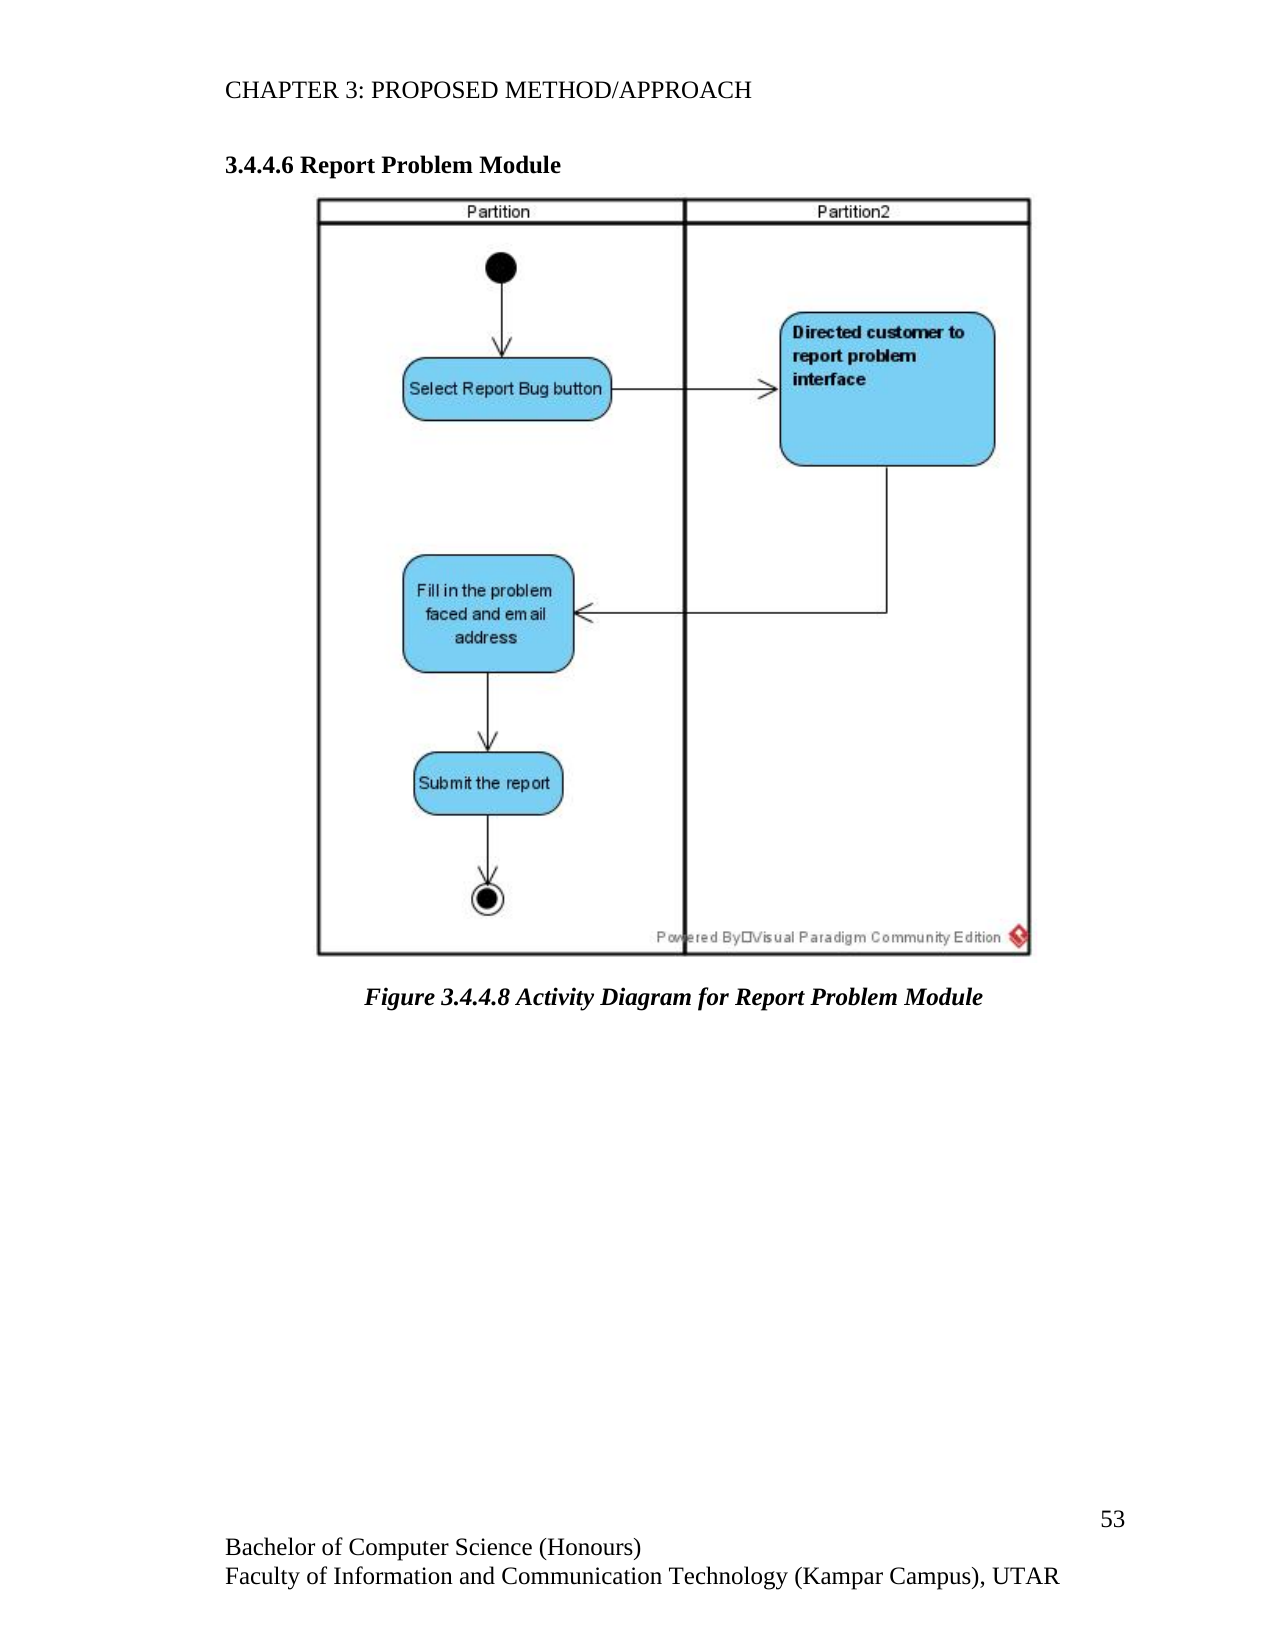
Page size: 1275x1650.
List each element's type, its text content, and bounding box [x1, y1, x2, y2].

subtitle 3.4.4.6 Report Problem Module [225, 150, 1125, 179]
text Figure 3.4.4.8 Activity Diagram for Report Problem Module [225, 982, 1125, 1010]
picture [312, 193, 1038, 963]
